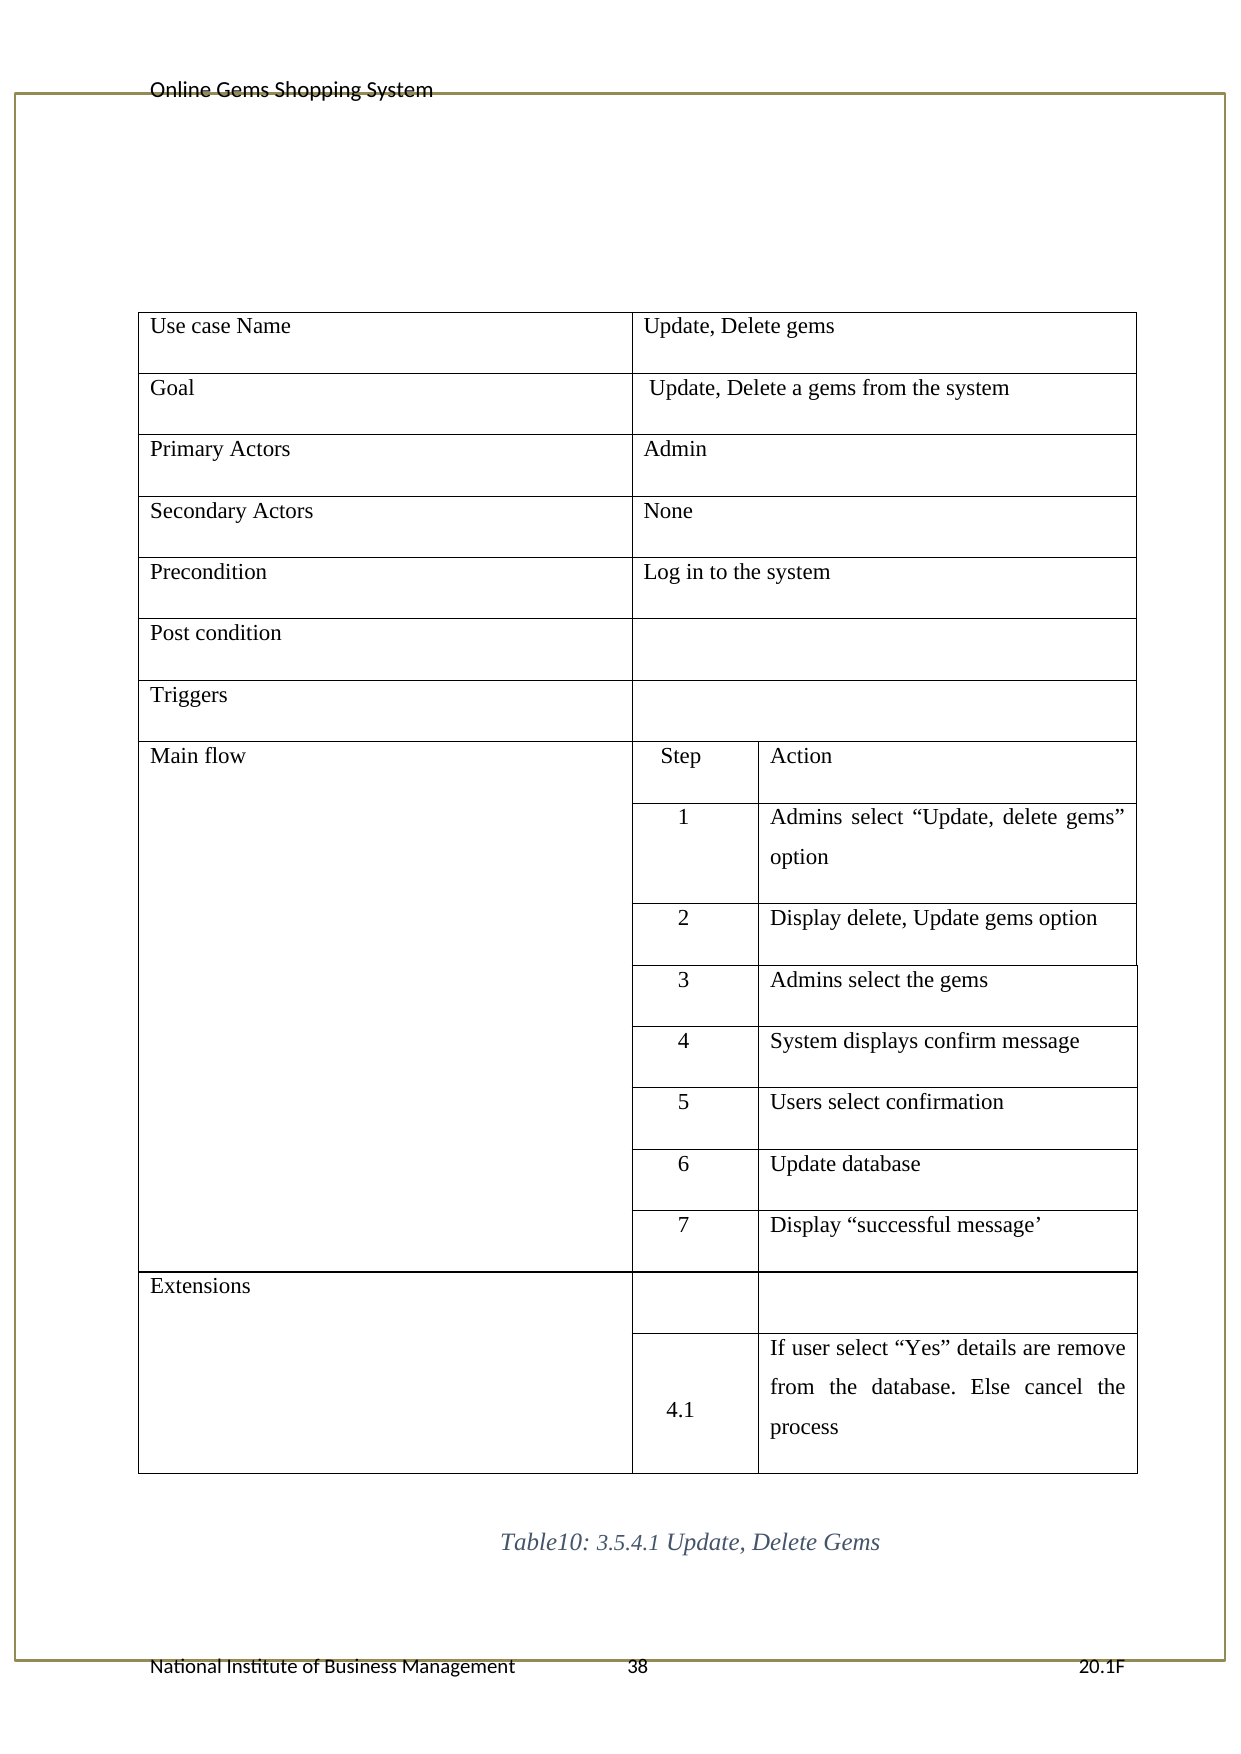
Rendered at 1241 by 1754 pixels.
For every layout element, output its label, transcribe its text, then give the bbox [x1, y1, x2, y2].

table_cell Main flow [139, 742, 632, 1271]
table_cell Update, Delete a gems from the system [633, 374, 1136, 434]
table_cell [759, 1273, 1137, 1333]
table_cell [633, 681, 1136, 741]
table_cell Log in to the system [633, 558, 1136, 618]
text Table10: 3.5.4.1 Update, Delete Gems [150, 1527, 1090, 1556]
table_cell Display delete, Update gems option [759, 904, 1136, 964]
table_cell [633, 619, 1136, 680]
table_cell Secondary Actors [139, 497, 632, 557]
table_cell Admins select “Update, delete gems” option [759, 804, 1136, 903]
table_cell 7 [633, 1211, 758, 1271]
table_cell Users select confirmation [759, 1088, 1137, 1149]
table_cell Extensions [139, 1273, 632, 1473]
table_cell Update database [759, 1150, 1137, 1210]
table_cell Step [633, 742, 758, 802]
table_cell If user select “Yes” details are remove from the database. Else cancel the process [759, 1334, 1137, 1473]
table_cell 2 [633, 904, 758, 964]
table_cell Triggers [139, 681, 632, 741]
table_cell 1 [633, 804, 758, 903]
table_cell 5 [633, 1088, 758, 1149]
table_cell System displays confirm message [759, 1027, 1137, 1087]
table_cell 4 [633, 1027, 758, 1087]
table_cell 3 [633, 966, 758, 1026]
table_cell Admins select the gems [759, 966, 1137, 1026]
table_cell [633, 1273, 758, 1333]
table_cell 6 [633, 1150, 758, 1210]
table_header Use case Name [139, 313, 632, 373]
table_cell Display “successful message’ [759, 1211, 1137, 1271]
table_cell Primary Actors [139, 435, 632, 496]
table_cell None [633, 497, 1136, 557]
table_cell Post condition [139, 619, 632, 680]
table_cell Admin [633, 435, 1136, 496]
table_cell Precondition [139, 558, 632, 618]
table_cell Action [759, 742, 1136, 802]
table_cell 4.1 [633, 1334, 758, 1473]
table_cell Goal [139, 374, 632, 434]
table_header Update, Delete gems [633, 313, 1136, 373]
